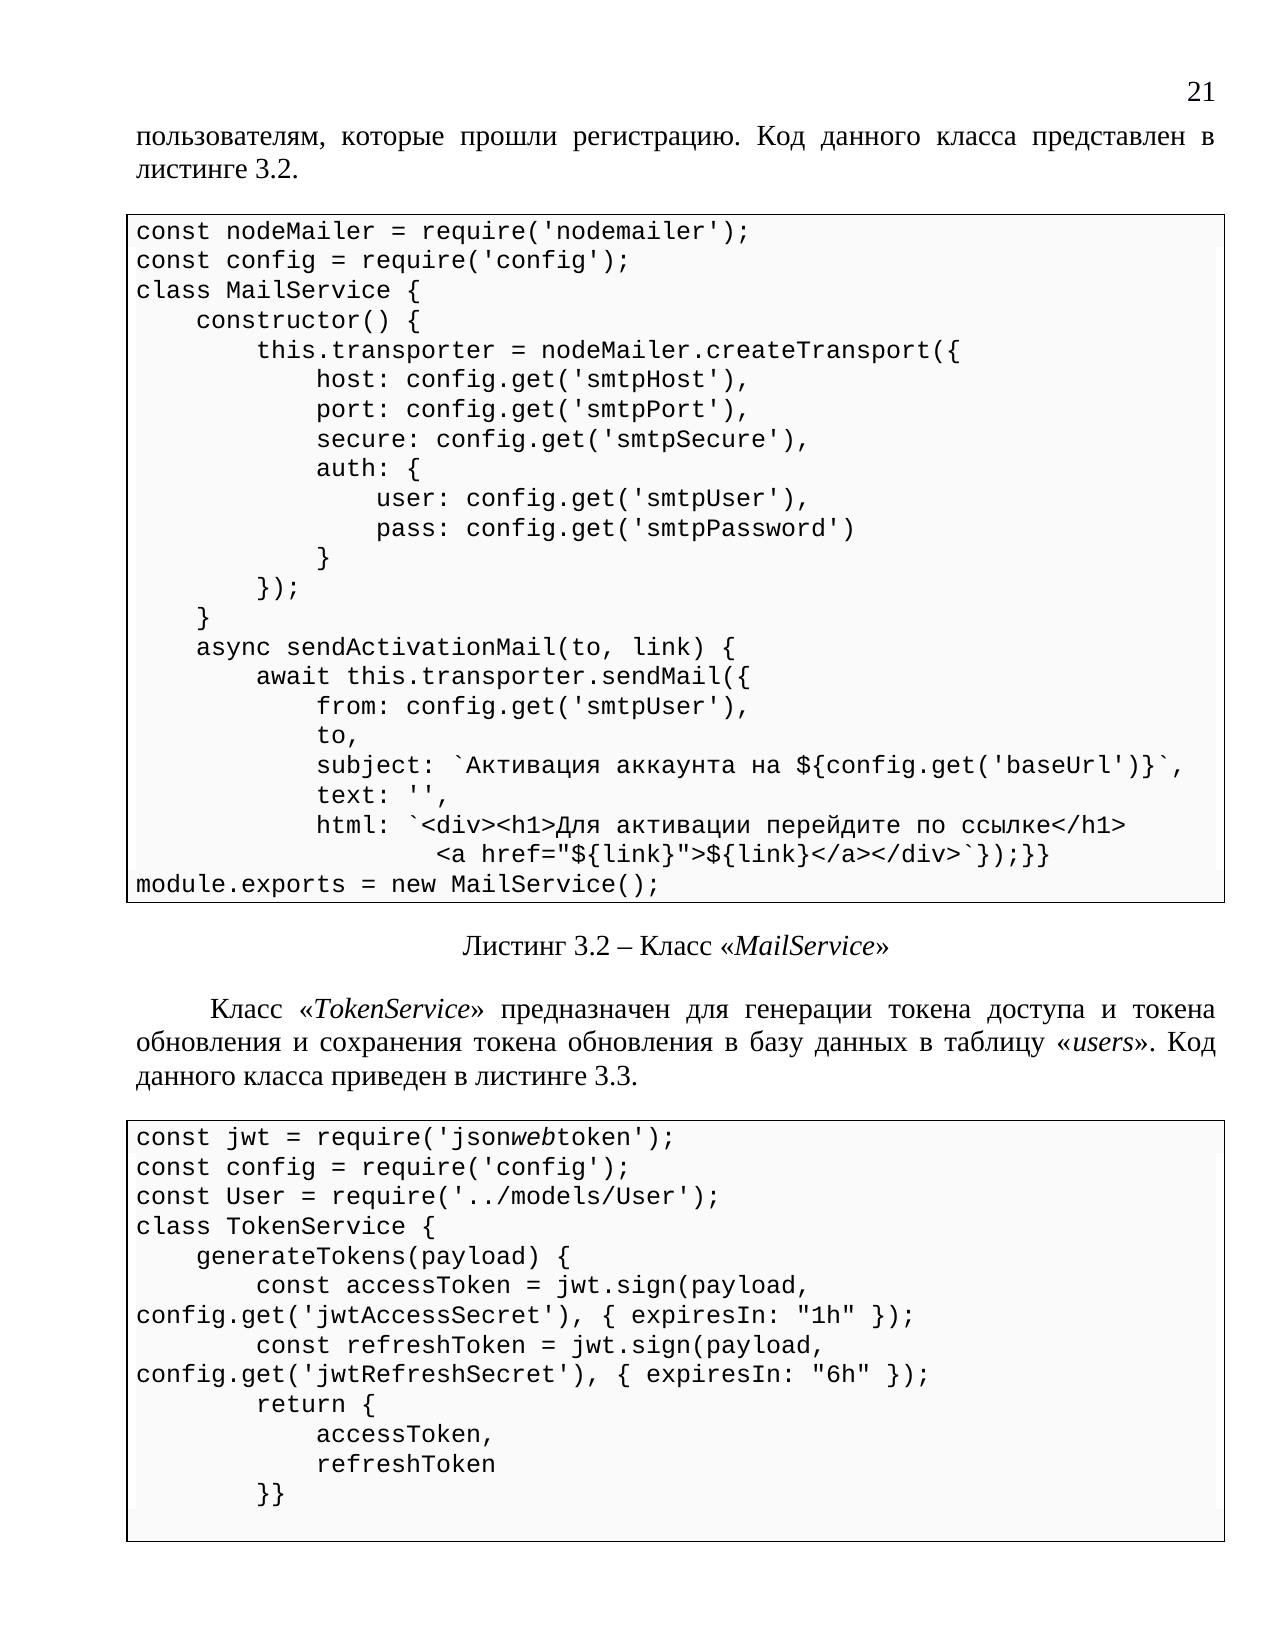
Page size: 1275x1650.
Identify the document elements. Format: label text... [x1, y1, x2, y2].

text Листинг 3.2 – Класс «MailService» [136, 928, 1216, 962]
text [136, 118, 1216, 185]
text }} [136, 1479, 1216, 1506]
text const config = require('config'); [136, 247, 1216, 276]
text } [136, 544, 1216, 573]
text user: config.get('smtpUser'), [136, 484, 1216, 514]
text module.exports = new MailService(); [128, 867, 1224, 902]
text } [136, 603, 1216, 633]
text from: config.get('smtpUser'), [136, 692, 1216, 722]
text const jwt = require('jsonwebtoken'); [128, 1121, 1224, 1153]
text return { [136, 1390, 1216, 1420]
text host: config.get('smtpHost'), [136, 366, 1216, 395]
text accessToken, [136, 1420, 1216, 1450]
text const User = require('../models/User'); [136, 1183, 1216, 1212]
text to, [136, 722, 1216, 751]
text port: config.get('smtpPort'), [136, 395, 1216, 425]
text secure: config.get('smtpSecure'), [136, 425, 1216, 454]
text class TokenService { [136, 1212, 1216, 1242]
text }); [136, 573, 1216, 603]
text <a href="${link}">${link}</a></div>`});}} [136, 841, 1216, 867]
text subject: `Активация аккаунта на ${config.get('baseUrl')}`, [136, 751, 1216, 781]
text refreshToken [136, 1450, 1216, 1479]
text const config = require('config'); [136, 1153, 1216, 1183]
text text: '', [136, 781, 1216, 811]
text const refreshToken = jwt.sign(payload, config.get('jwtRefreshSecret'), { expiresIn: "6h" }); [136, 1331, 1216, 1390]
text generateTokens(payload) { [136, 1242, 1216, 1272]
text Класс «TokenService» предназначен для генерации токена доступа и токена обновления и сохранения токена обновления в базу данных в таблицу «users». Код данного класса приведен в листинге 3.3. [136, 991, 1216, 1091]
text html: `<div><h1>Для активации перейдите по ссылке</h1> [136, 811, 1216, 841]
text pass: config.get('smtpPassword') [136, 514, 1216, 544]
text async sendActivationMail(to, link) { [136, 633, 1216, 662]
text class MailService { [136, 276, 1216, 306]
text await this.transporter.sendMail({ [136, 662, 1216, 692]
text this.transporter = nodeMailer.createTransport({ [136, 336, 1216, 366]
text const nodeMailer = require('nodemailer'); [128, 215, 1224, 247]
text const accessToken = jwt.sign(payload, config.get('jwtAccessSecret'), { expiresIn: "1h" }); [136, 1272, 1216, 1331]
text constructor() { [136, 306, 1216, 336]
text auth: { [136, 454, 1216, 484]
